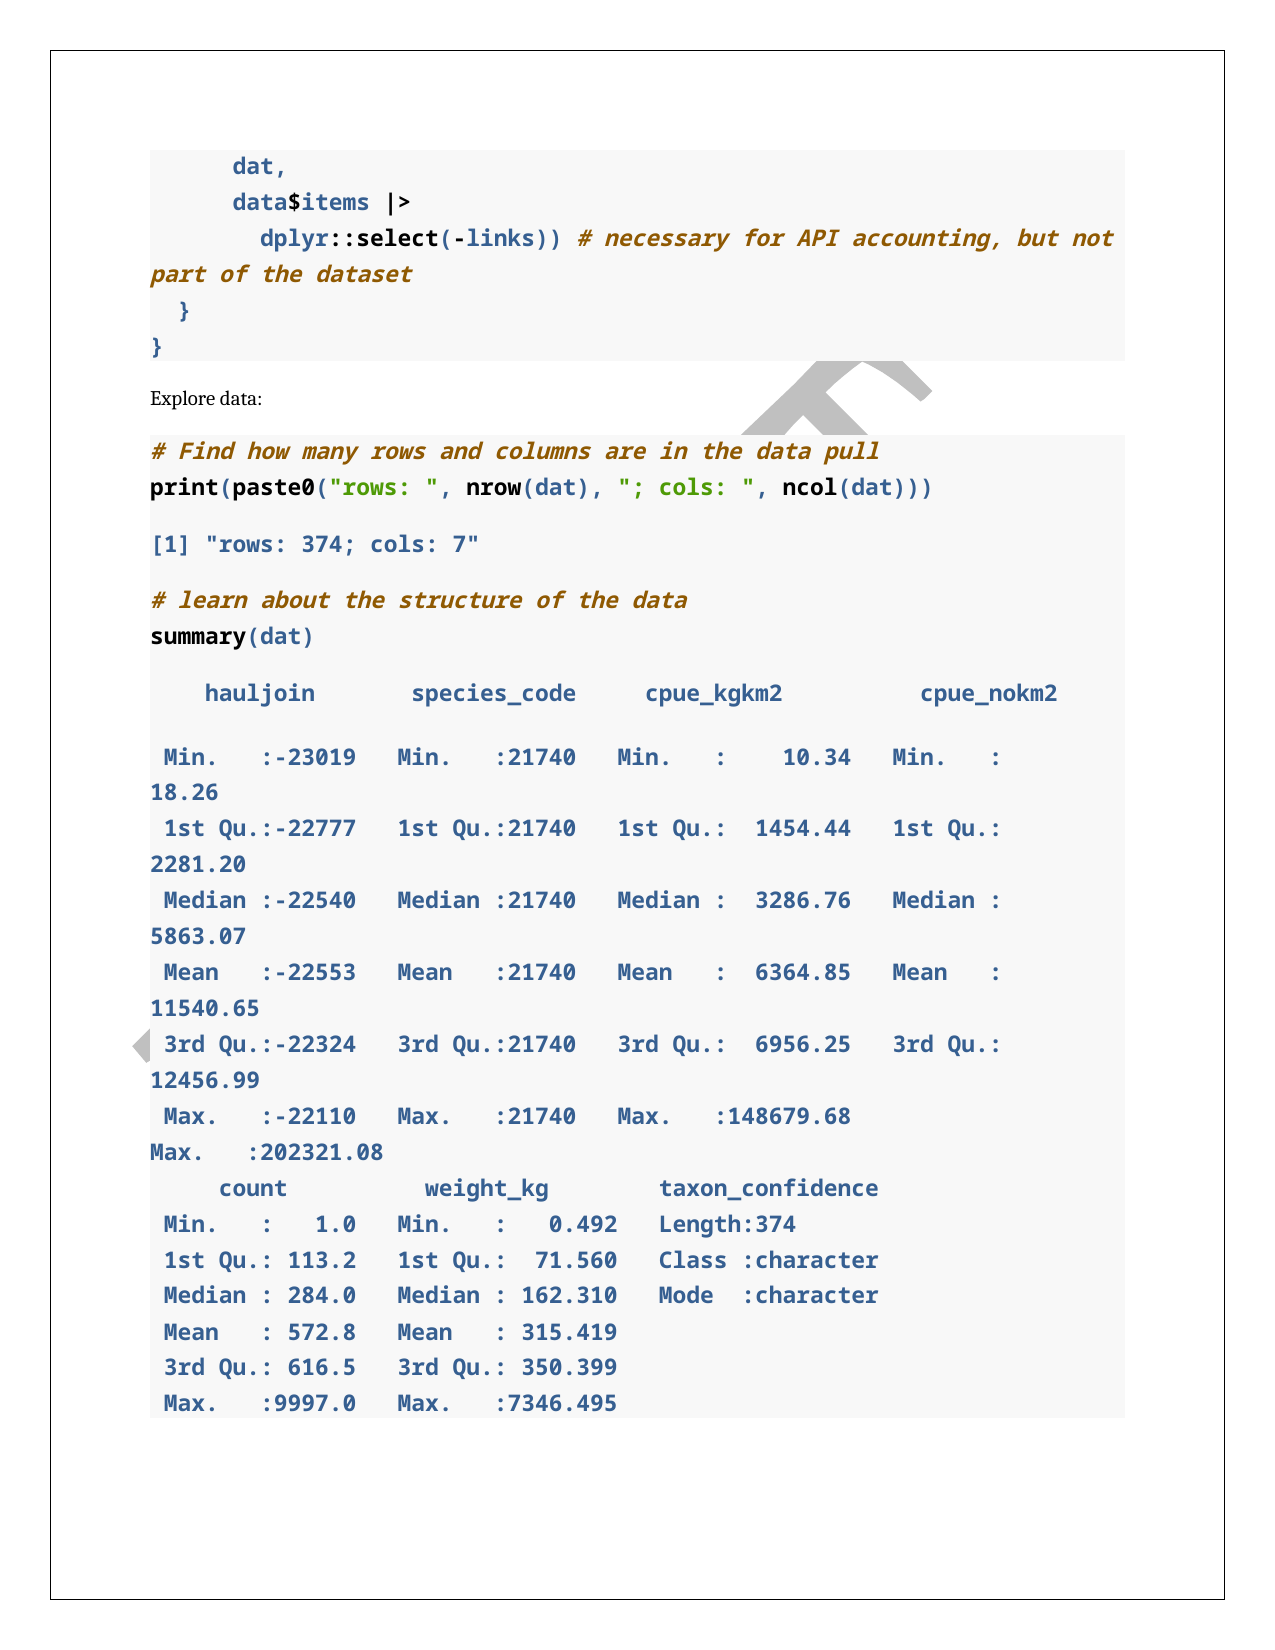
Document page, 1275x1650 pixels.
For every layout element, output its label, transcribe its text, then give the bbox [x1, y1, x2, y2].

text Explore data: [150, 386, 1125, 410]
text hauljoin species_code cpue_kgkm2 cpue_nokm2 Min. :-23019 Min. :21740 Min. : 10.34 Min. : 18.26 1st Qu.:-22777 1st Qu.:21740 1st Qu.: 1454.44 1st Qu.: 2281.20 Median :-22540 Median :21740 Median : 3286.76 Median : 5863.07 Mean :-22553 Mean :21740 Mean : 6364.85 Mean : 11540.65 3rd Qu.:-22324 3rd Qu.:21740 3rd Qu.: 6956.25 3rd Qu.: 12456.99 Max. :-22110 Max. :21740 Max. :148679.68 Max. :202321.08 count weight_kg taxon_confidence Min. : 1.0 Min. : 0.492 Length:374 1st Qu.: 113.2 1st Qu.: 71.560 Class :character Median : 284.0 Median : 162.310 Mode :character Mean : 572.8 Mean : 315.419 3rd Qu.: 616.5 3rd Qu.: 350.399 Max. :9997.0 Max. :7346.495 [150, 677, 1125, 1418]
text # learn about the structure of the data summary(dat) [150, 584, 1125, 651]
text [150, 150, 1125, 361]
text [1] "rows: 374; cols: 7" [150, 527, 1125, 559]
text # Find how many rows and columns are in the data pull print(paste0("rows: ", nrow(dat), "; cols: ", ncol(dat))) [150, 435, 1125, 502]
